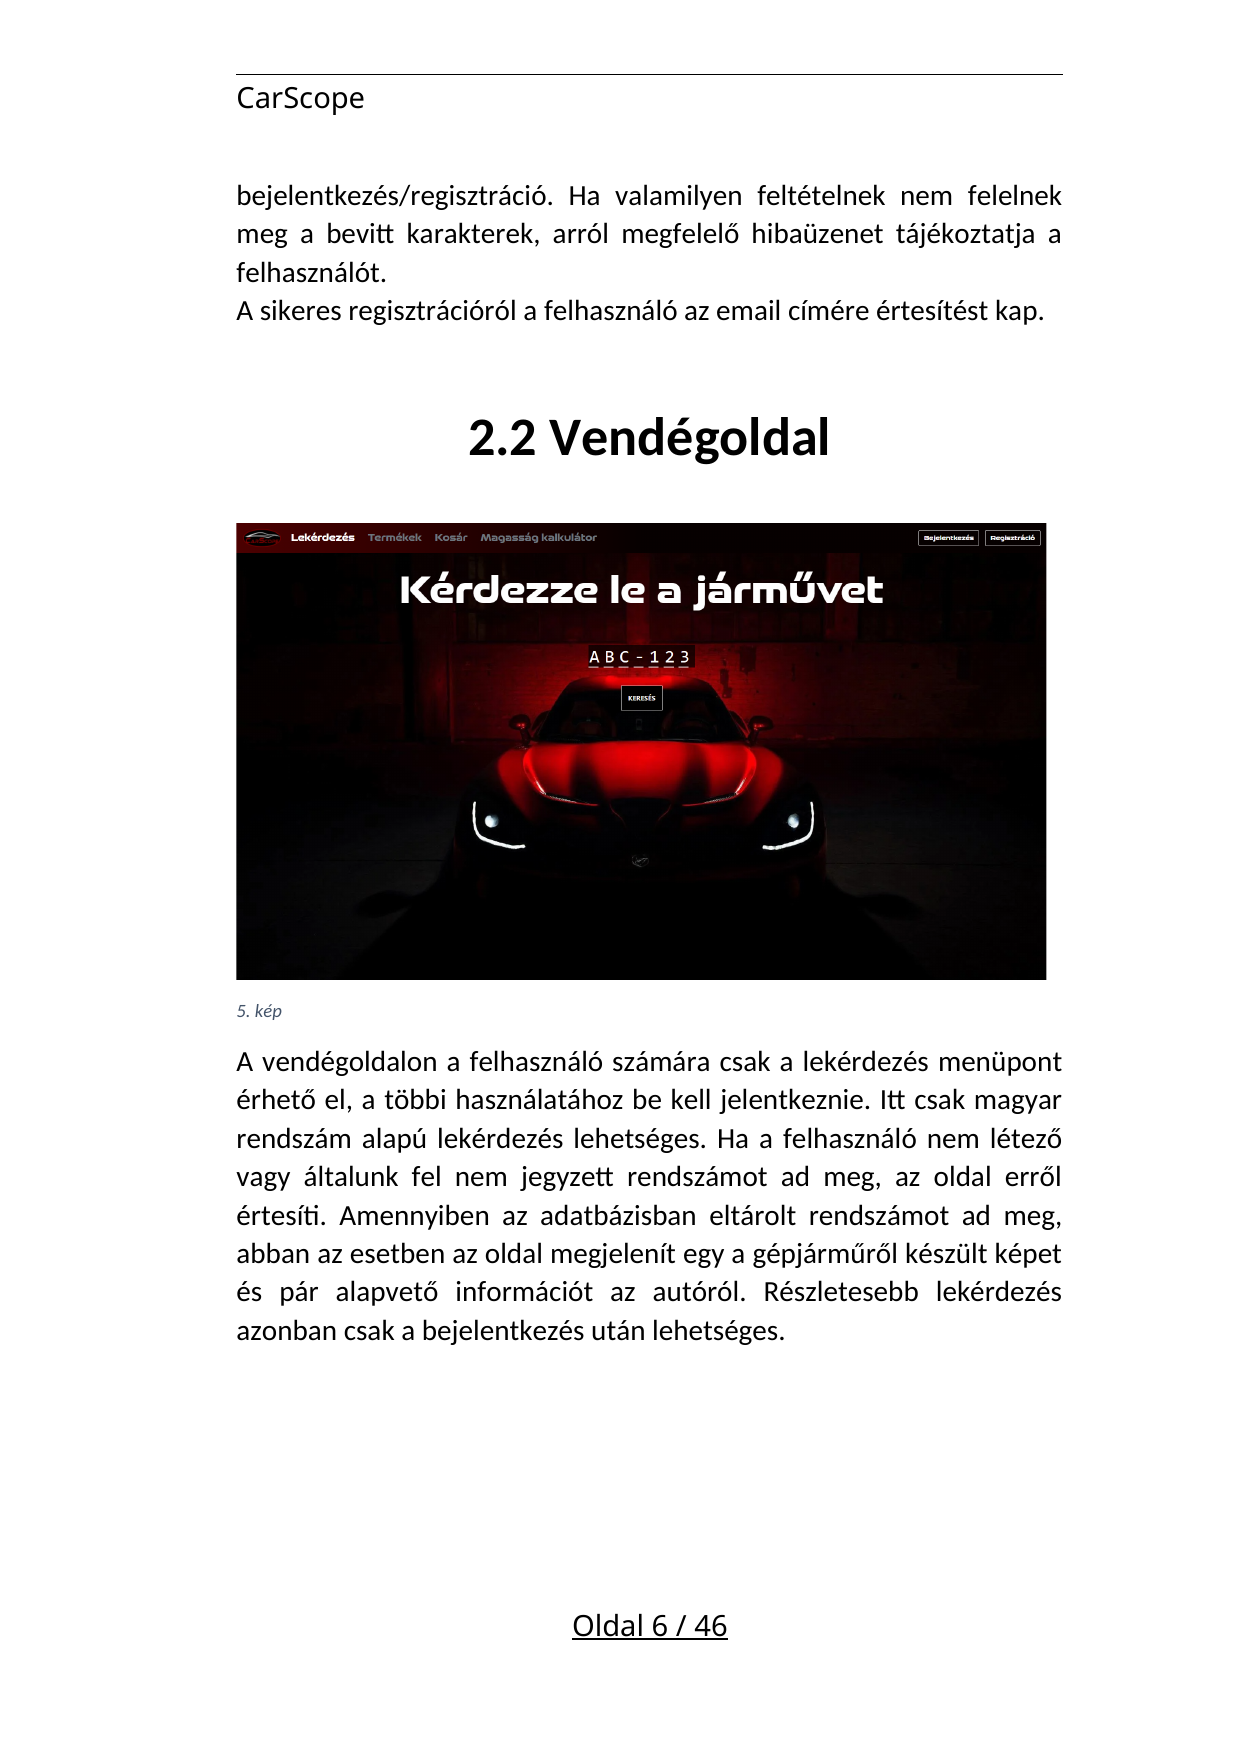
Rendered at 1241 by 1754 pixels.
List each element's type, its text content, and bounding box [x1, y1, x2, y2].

text A vendégoldalon a felhasználó számára csak a lekérdezés menüpont érhető el, a többi használatához be kell jelentkeznie. Itt csak magyar rendszám alapú lekérdezés lehetséges. Ha a felhasználó nem létező vagy általunk fel nem jegyzett rendszámot ad meg, az oldal erről értesíti. Amennyiben az adatbázisban eltárolt rendszámot ad meg, abban az esetben az oldal megjelenít egy a gépjárműről készült képet és pár alapvető információt az autóról. Részletesebb lekérdezés azonban csak a bejelentkezés után lehetséges. [236, 1043, 1063, 1348]
picture [236, 523, 1047, 980]
subtitle 2.2 Vendégoldal [236, 403, 1063, 469]
text 5. kép [236, 999, 1063, 1022]
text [236, 177, 1063, 328]
